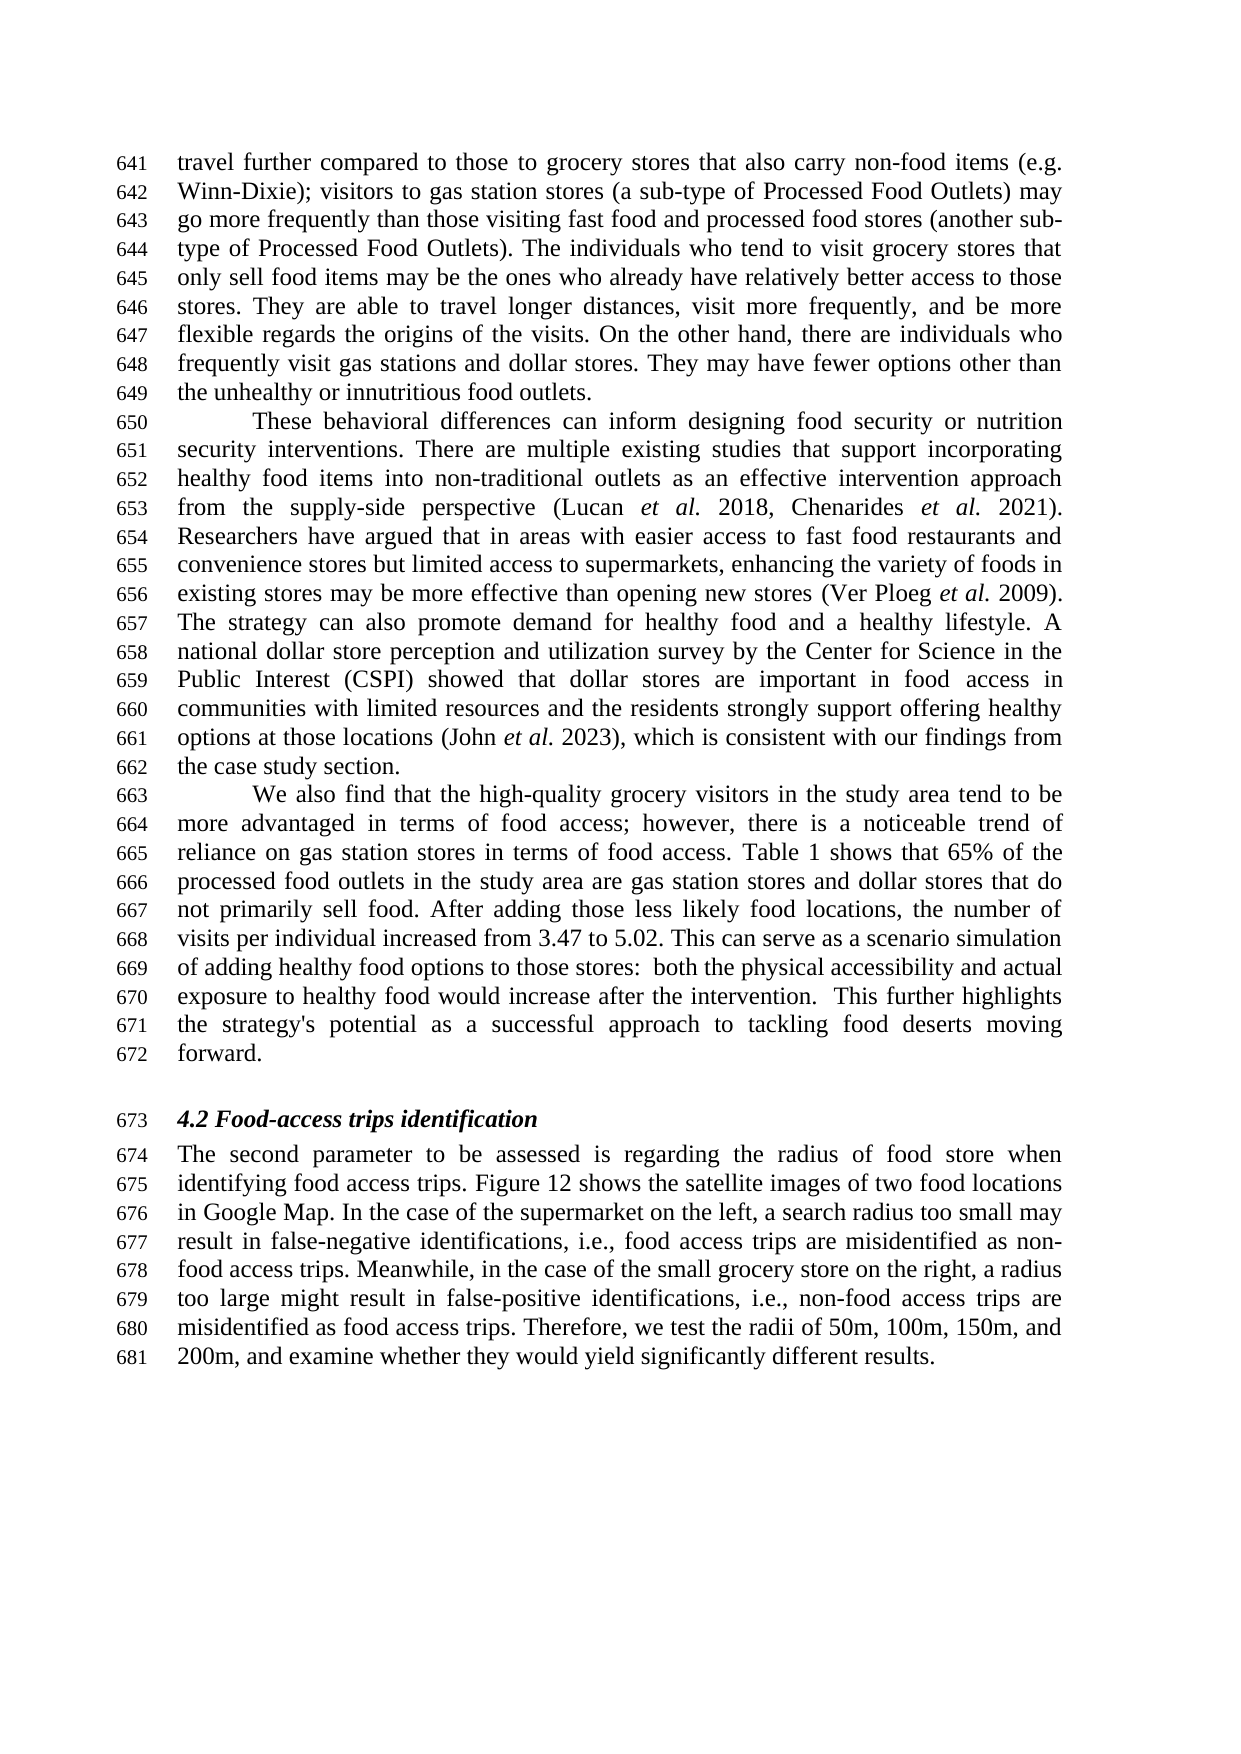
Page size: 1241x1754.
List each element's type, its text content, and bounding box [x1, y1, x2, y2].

text We also find that the high-quality grocery visitors in the study area tend to be more advantaged in terms of food access; however, there is a noticeable trend of reliance on gas station stores in terms of food access. Table 1 shows that 65% of the processed food outlets in the study area are gas station stores and dollar stores that do not primarily sell food. After adding those less likely food locations, the number of visits per individual increased from 3.47 to 5.02. This can serve as a scenario simulation of adding healthy food options to those stores: both the physical accessibility and actual exposure to healthy food would increase after the intervention. This further highlights the strategy's potential as a successful approach to tackling food deserts moving forward. [177, 779, 1063, 1067]
subtitle 4.2 Food-access trips identification [177, 1104, 1004, 1133]
text These behavioral differences can inform designing food security or nutrition security interventions. There are multiple existing studies that support incorporating healthy food items into non-traditional outlets as an effective intervention approach from the supply-side perspective (Lucan et al. 2018, Chenarides et al. 2021). Researchers have argued that in areas with easier access to fast food restaurants and convenience stores but limited access to supermarkets, enhancing the variety of foods in existing stores may be more effective than opening new stores (Ver Ploeg et al. 2009). The strategy can also promote demand for healthy food and a healthy lifestyle. A national dollar store perception and utilization survey by the Center for Science in the Public Interest (CSPI) showed that dollar stores are important in food access in communities with limited resources and the residents strongly support offering healthy options at those locations (John et al. 2023), which is consistent with our findings from the case study section. [177, 406, 1063, 779]
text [177, 147, 1063, 406]
